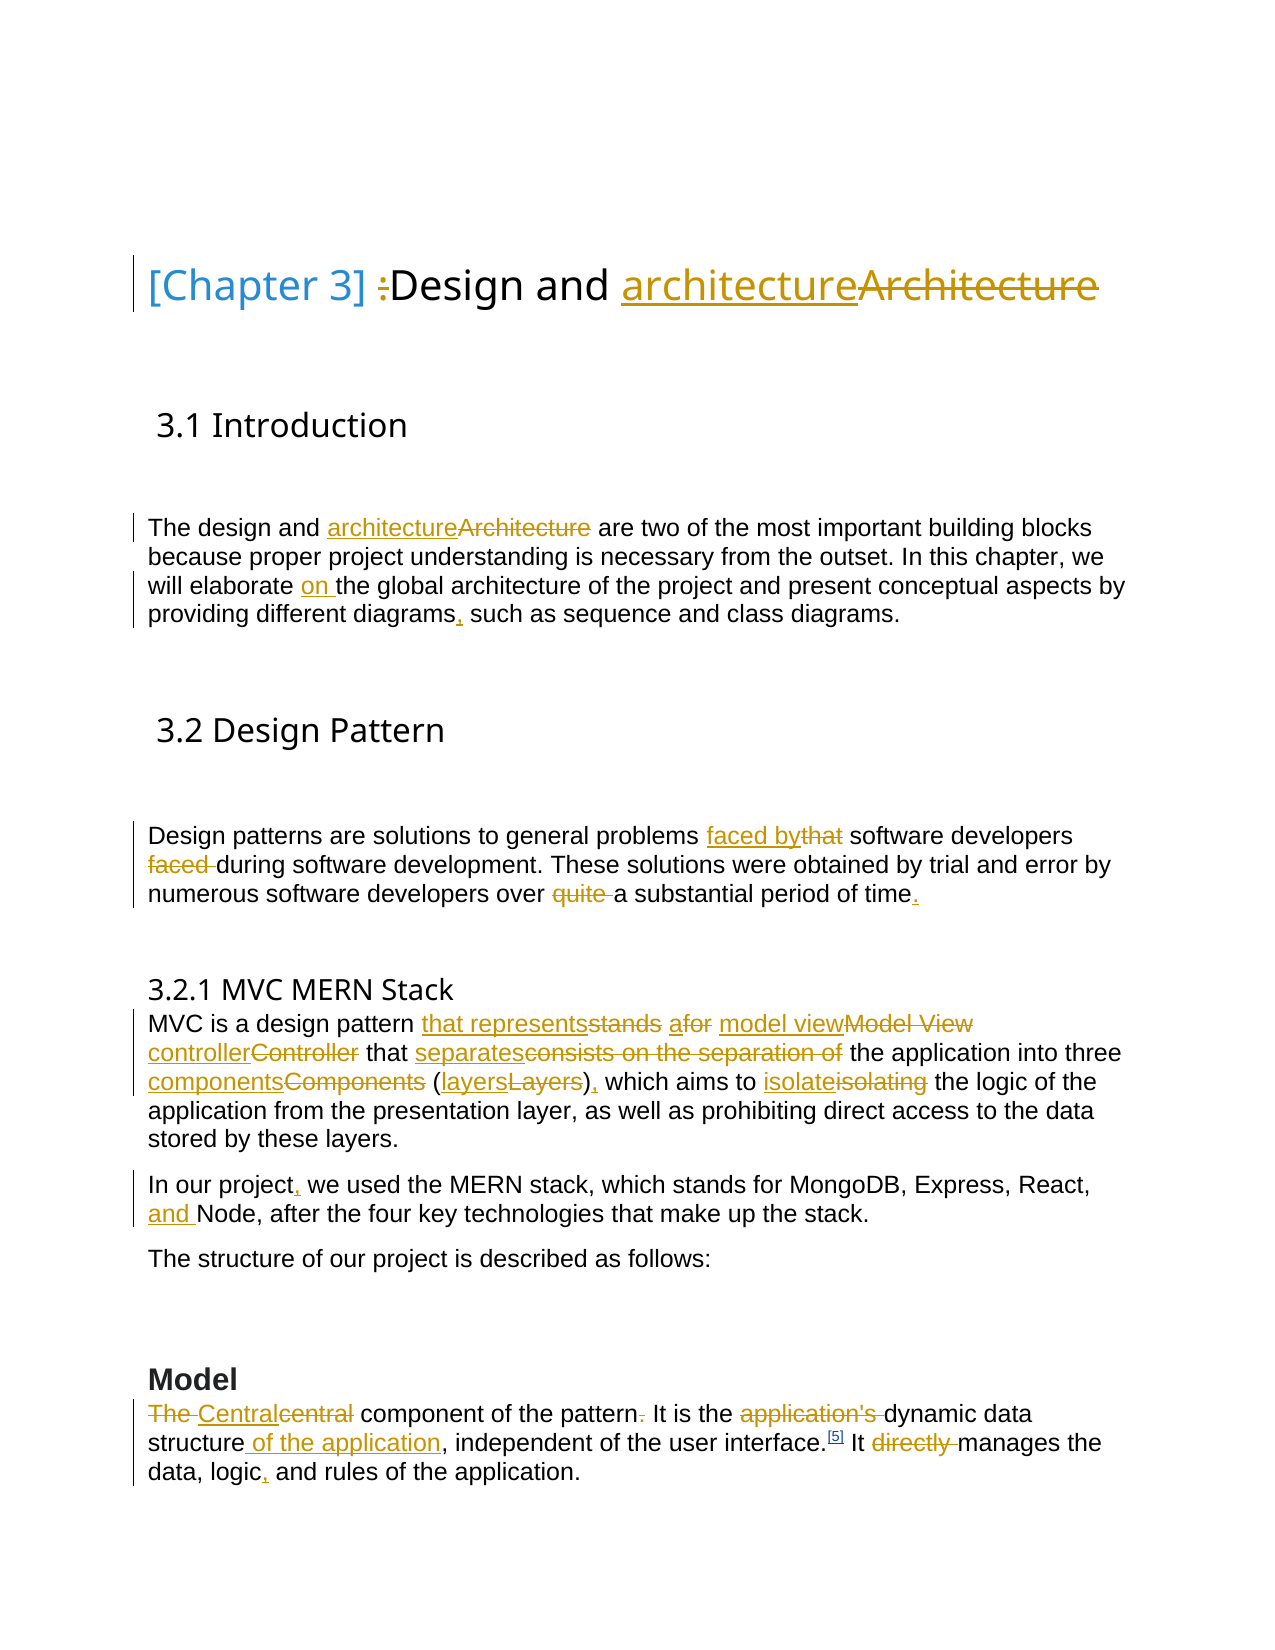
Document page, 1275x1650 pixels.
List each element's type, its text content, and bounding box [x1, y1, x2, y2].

text In our project we used the MERN stack, which stands for MongoDB, Express, React, Node, after the four key technologies that make up the stack. [148, 1170, 1127, 1227]
text 3.2 Design Pattern [148, 707, 1127, 752]
text The structure of our project is described as follows: [148, 1244, 1127, 1273]
text Design patterns are solutions to general problems software developers during software development. These solutions were obtained by trial and error by numerous software developers over a substantial period of time [148, 821, 1127, 908]
text The design and are two of the most important building blocks because proper project understanding is necessary from the outset. In this chapter, we will elaborate the global architecture of the project and present conceptual aspects by providing different diagrams such as sequence and class diagrams. [148, 513, 1127, 628]
text MVC is a design pattern that the application into three () which aims to the logic of the application from the presentation layer, as well as prohibiting direct access to the data stored by these layers. [148, 1009, 1127, 1153]
text Model [148, 1361, 1127, 1397]
subtitle Design and [148, 255, 1127, 312]
text component of the pattern It is the dynamic data structure, independent of the user interface.[5] It manages the data, logic and rules of the application. [148, 1399, 1127, 1486]
text 3.1 Introduction [148, 401, 1127, 447]
subtitle 3.2.1 MVC MERN Stack [148, 970, 1127, 1009]
